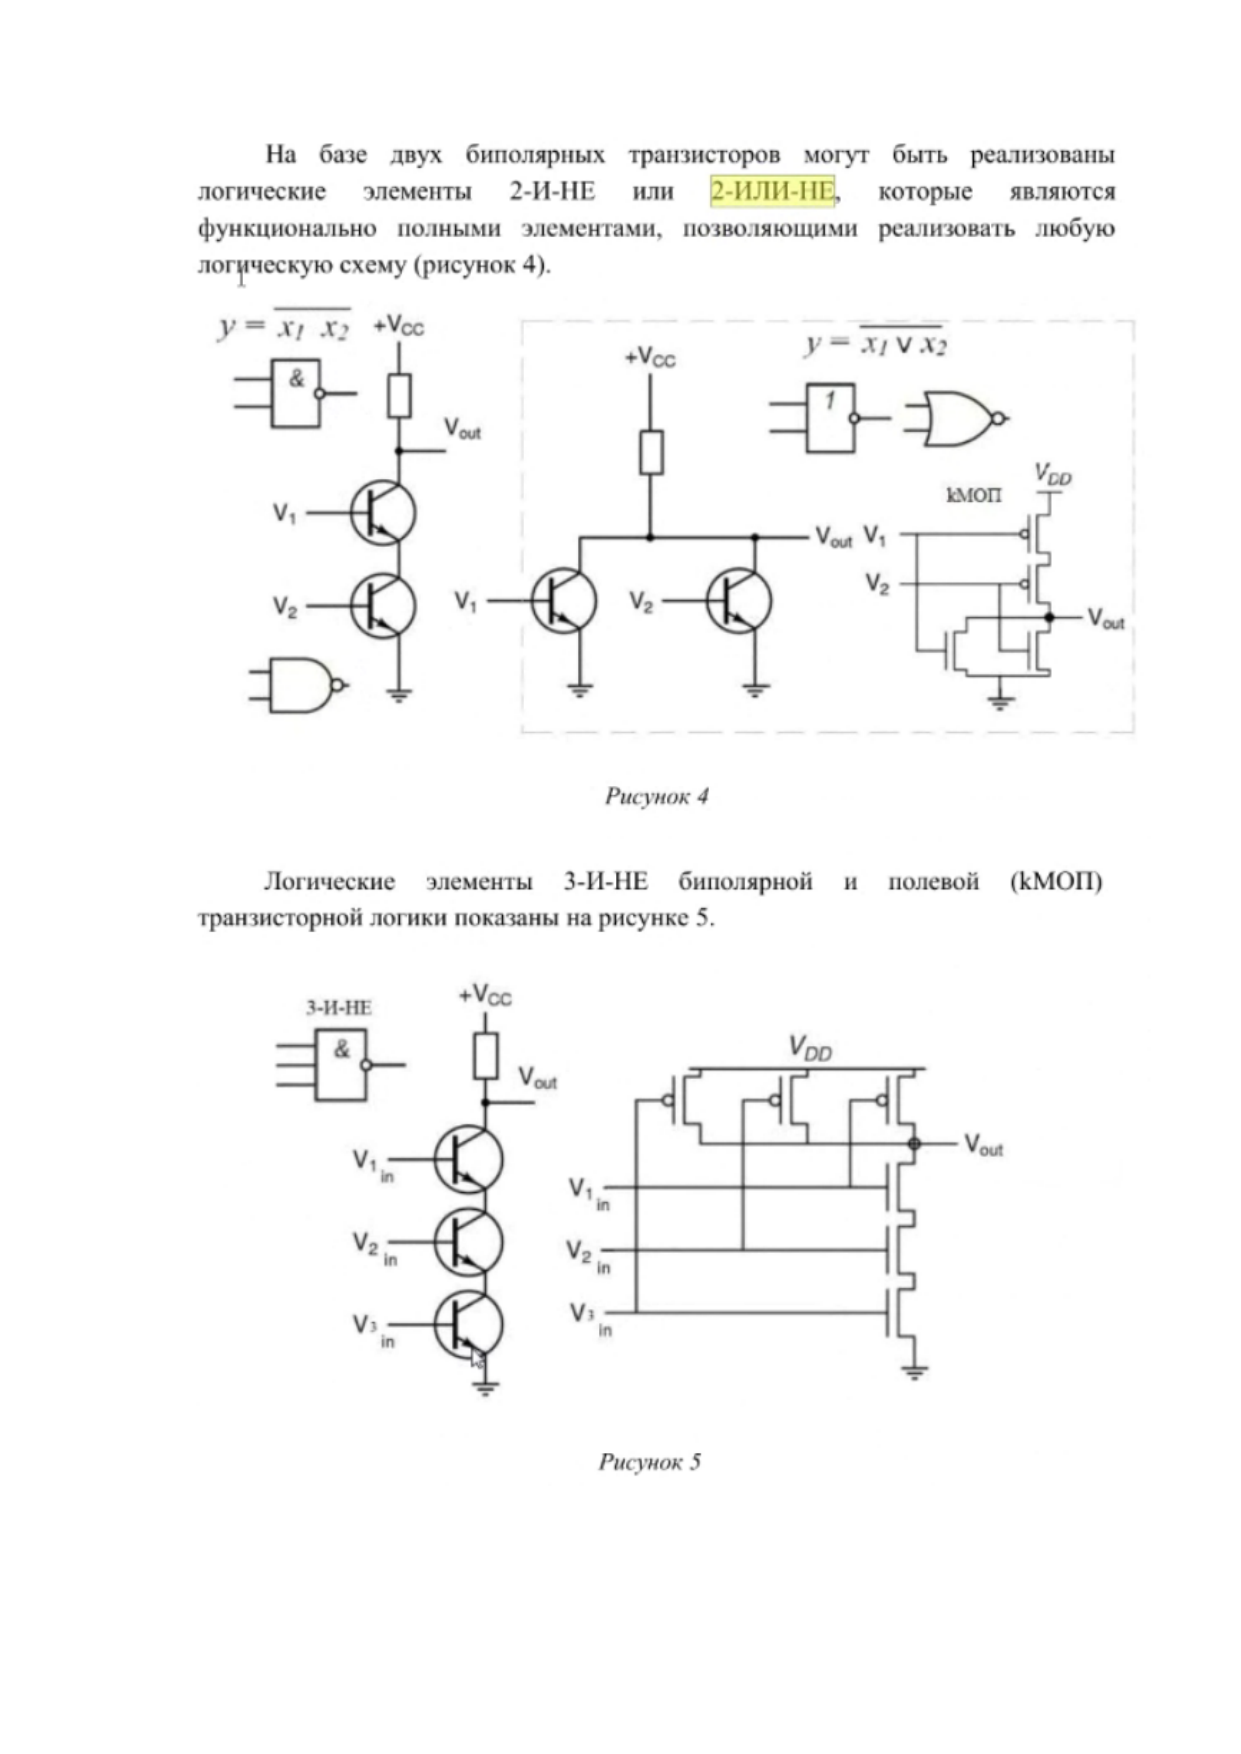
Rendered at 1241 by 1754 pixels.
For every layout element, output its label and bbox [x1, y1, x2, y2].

picture [177, 118, 1152, 818]
picture [177, 836, 1152, 1486]
